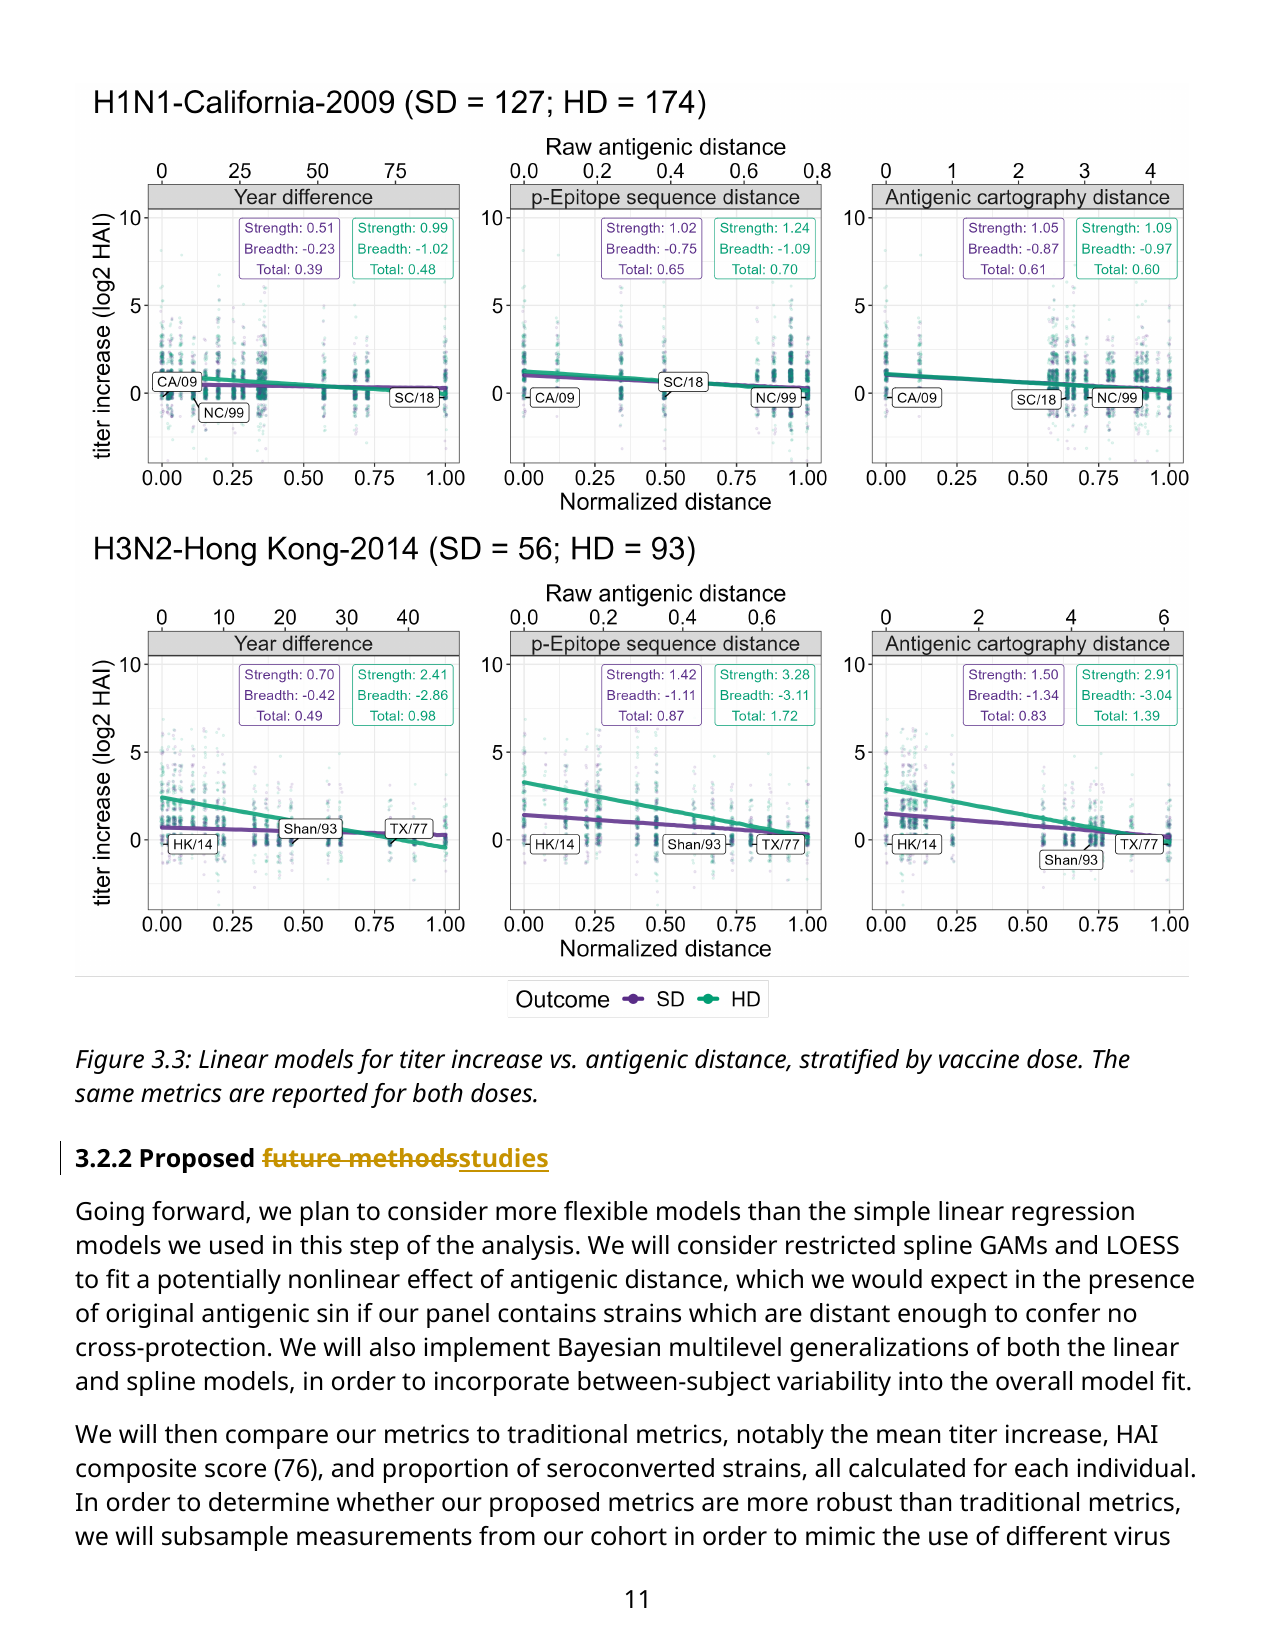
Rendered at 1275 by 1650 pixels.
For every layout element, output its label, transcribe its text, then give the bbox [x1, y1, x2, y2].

table_header Figure 3.3: Linear models for titer increase vs. antigenic distance, stratified by vaccine dose. The same metrics are reported for both doses. [64, 83, 1189, 1122]
text Going forward, we plan to consider more flexible models than the simple linear regression models we used in this step of the analysis. We will consider restricted spline GAMs and LOESS to fit a potentially nonlinear effect of antigenic distance, which we would expect in the presence of original antigenic sin if our panel contains strains which are distant enough to confer no cross-protection. We will also implement Bayesian multilevel generalizations of both the linear and spline models, in order to incorporate between-subject variability into the overall model fit. [75, 1194, 1200, 1398]
picture [75, 83, 1189, 1021]
subtitle 3.2.2 Proposed [75, 1141, 1200, 1175]
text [75, 1417, 1200, 1553]
